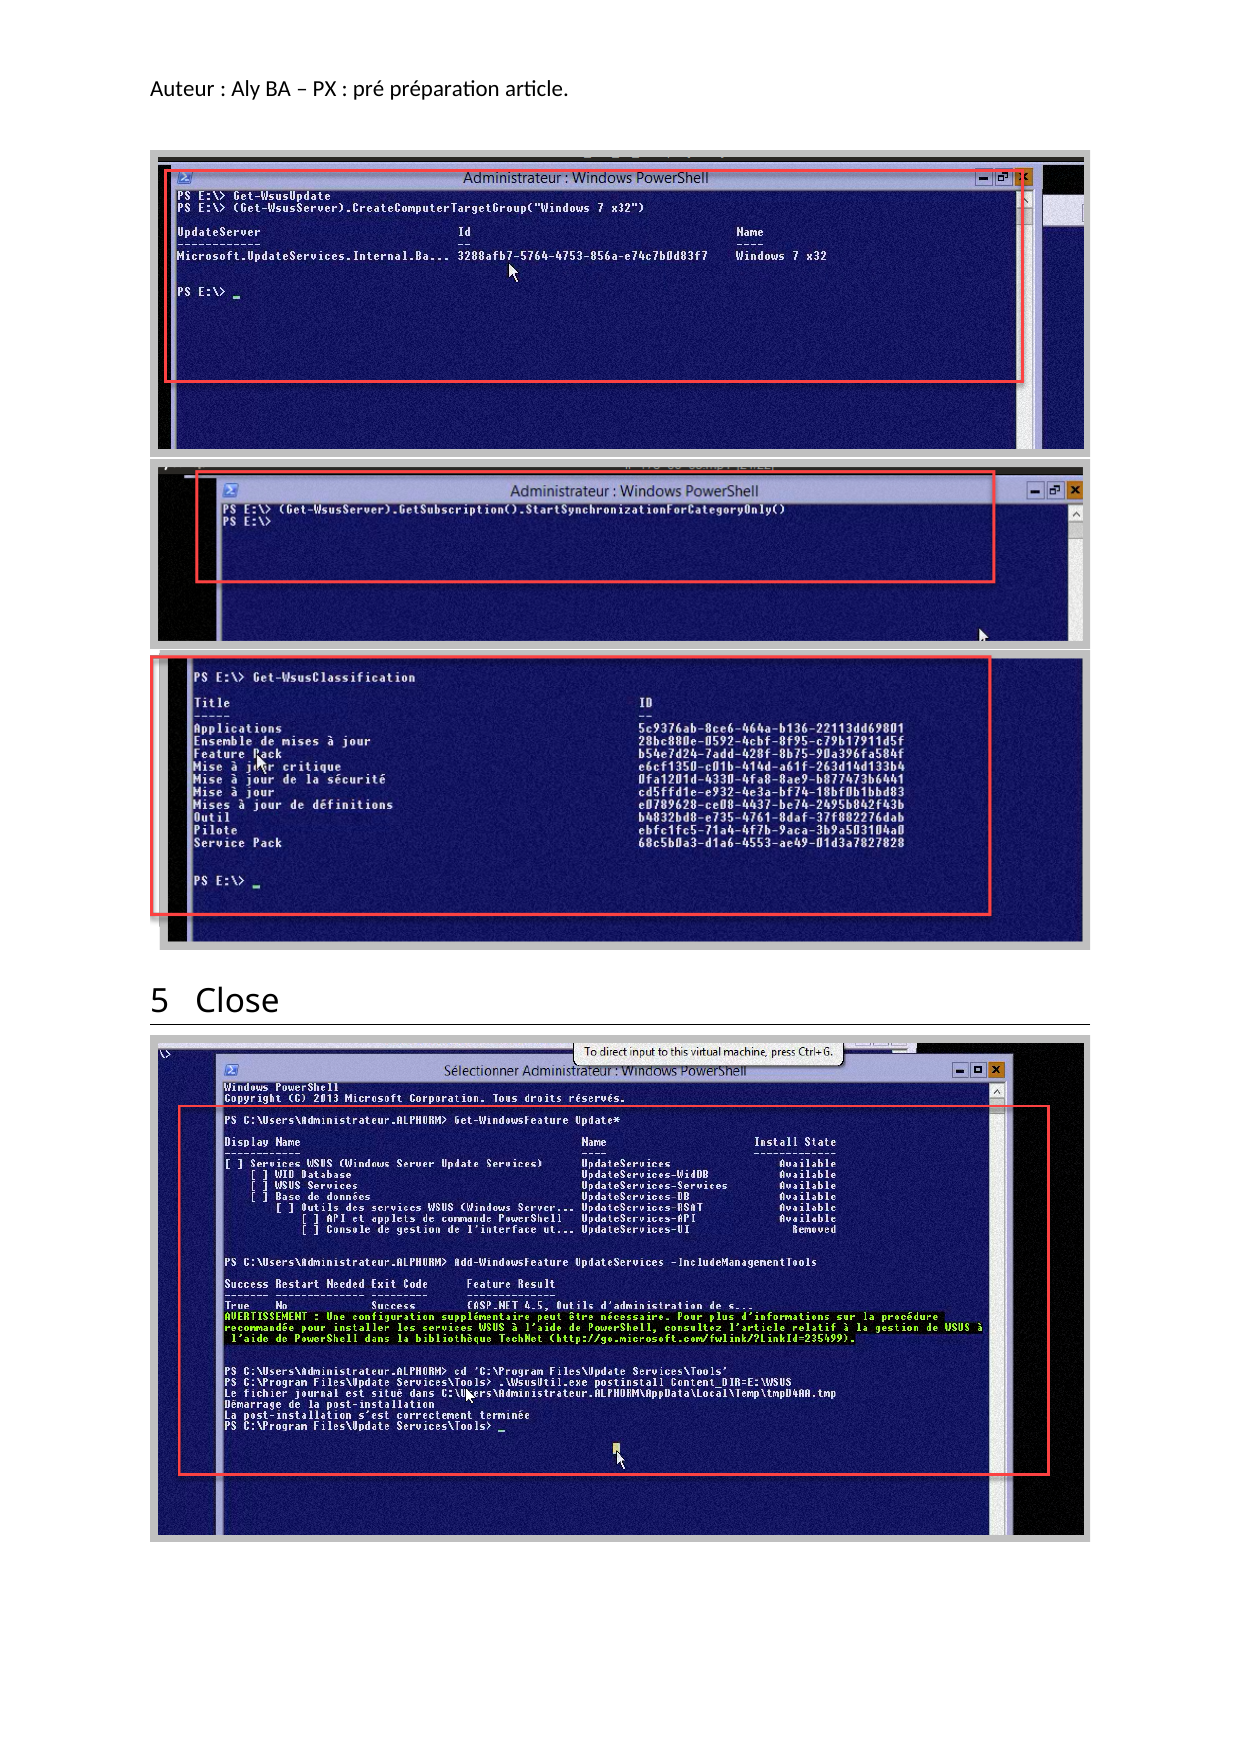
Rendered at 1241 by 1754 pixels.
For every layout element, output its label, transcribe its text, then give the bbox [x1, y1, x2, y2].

picture [150, 1035, 1091, 1542]
picture [150, 459, 1091, 649]
subtitle Close [150, 977, 1090, 1024]
picture [150, 650, 1091, 950]
picture [150, 150, 1091, 457]
